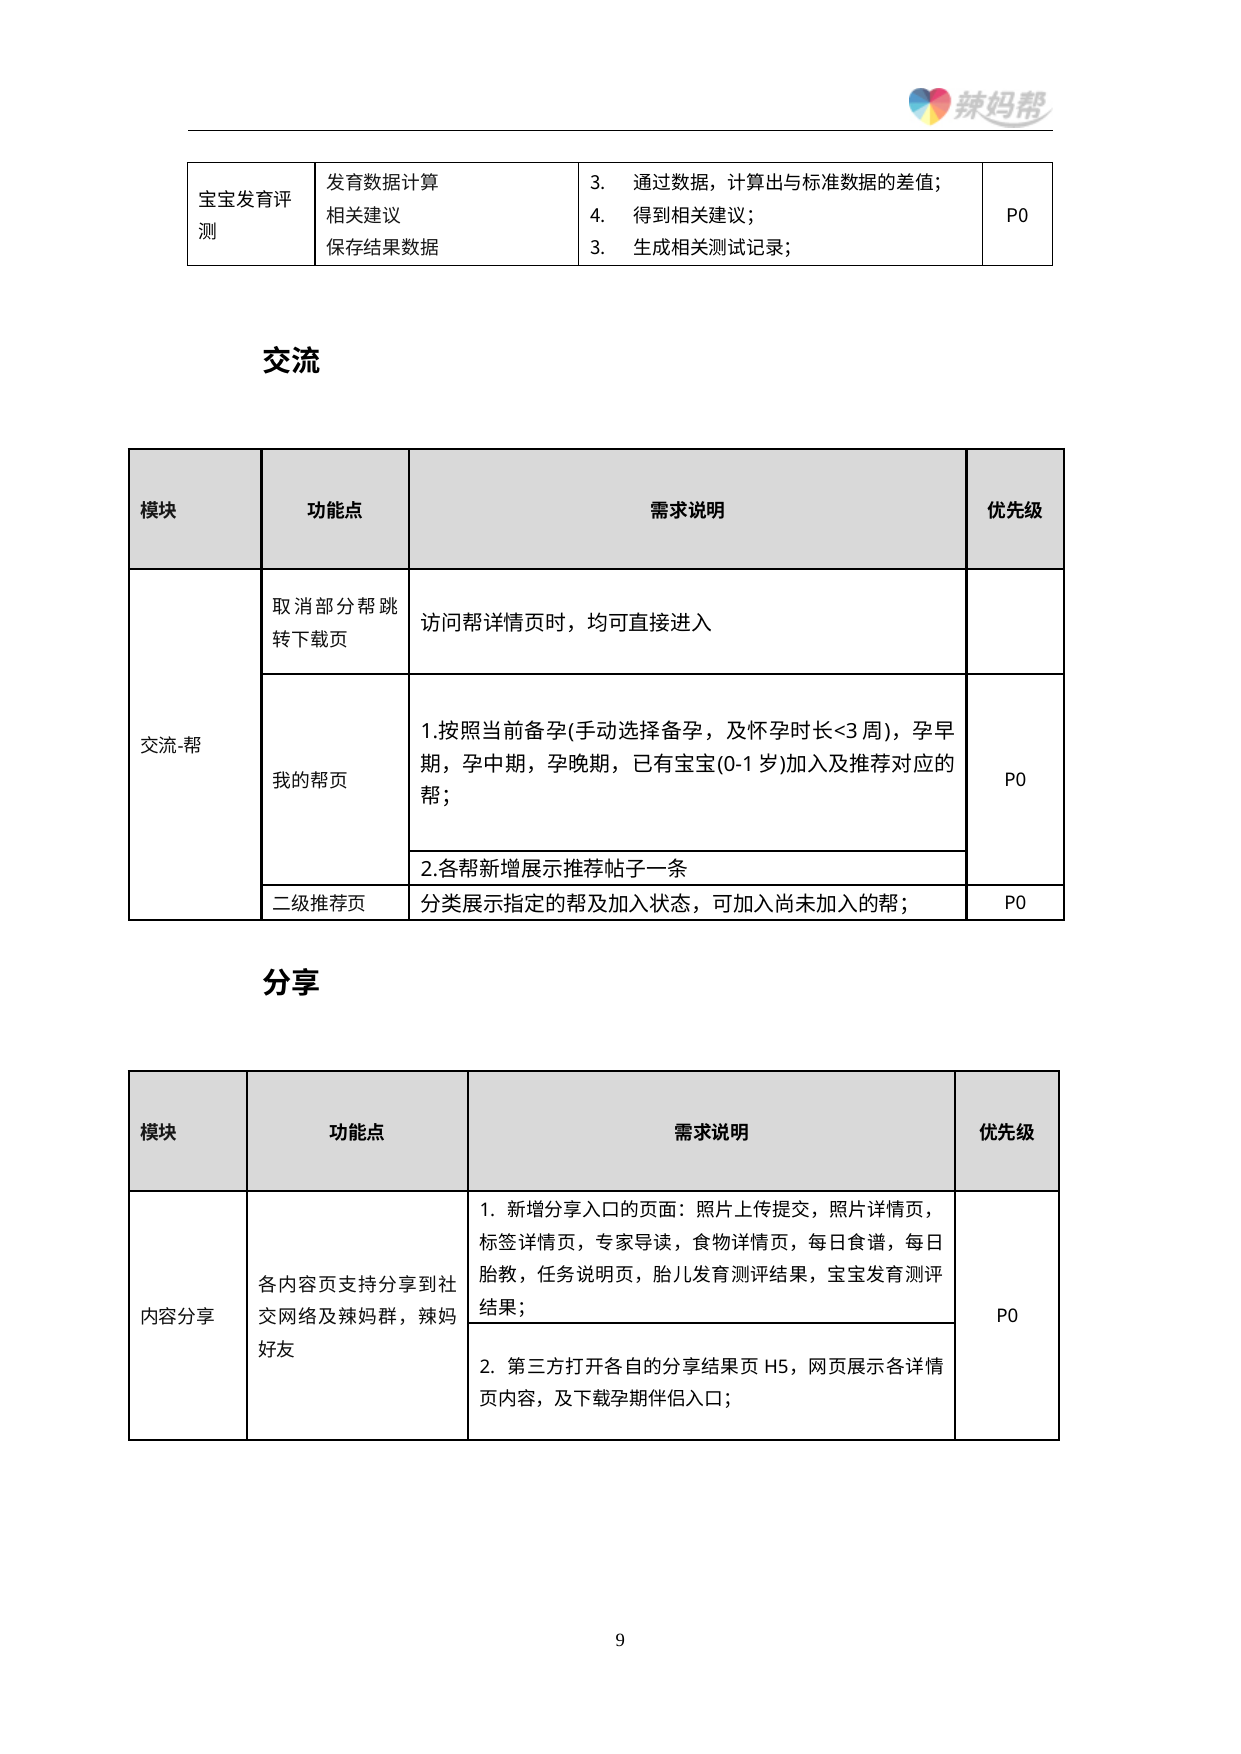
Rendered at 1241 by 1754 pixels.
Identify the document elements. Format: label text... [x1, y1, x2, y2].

table_cell 2.各帮新增展示推荐帖子一条 [410, 852, 965, 884]
table_cell [968, 570, 1063, 673]
table_cell 二级推荐页 [263, 886, 408, 919]
table_cell 分类展示指定的帮及加入状态，可加入尚未加入的帮； [410, 886, 965, 919]
table_header 优先级 [956, 1072, 1058, 1190]
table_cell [579, 163, 982, 265]
table_header 功能点 [263, 450, 408, 568]
table_header 功能点 [248, 1072, 467, 1190]
table_header 需求说明 [410, 450, 965, 568]
table_cell 2. 第三方打开各自的分享结果页H5，网页展示各详情页内容，及下载孕期伴侣入口； [469, 1324, 954, 1438]
table_cell 1.按照当前备孕(手动选择备孕，及怀孕时长<3周)，孕早期，孕中期，孕晚期，已有宝宝(0-1岁)加入及推荐对应的帮； [410, 675, 965, 849]
table_cell 交流-帮 [130, 570, 260, 919]
table_cell 发育数据计算 相关建议 保存结果数据 [316, 163, 578, 265]
table_cell 访问帮详情页时，均可直接进入 [410, 570, 965, 673]
table_cell P0 [968, 886, 1063, 919]
table_cell P0 [968, 675, 1063, 884]
table_cell 内容分享 [130, 1192, 246, 1438]
table_cell 宝宝发育评测 [188, 163, 314, 265]
table_header 模块 [130, 1072, 246, 1190]
table_header 模块 [130, 450, 260, 568]
table_cell 各内容页支持分享到社交网络及辣妈群，辣妈好友 [248, 1192, 467, 1438]
subtitle 分享 [262, 948, 1053, 1013]
picture [909, 88, 1053, 128]
table_cell P0 [956, 1192, 1058, 1438]
table_cell 取消部分帮跳转下载页 [263, 570, 408, 673]
table_cell 1. 新增分享入口的页面：照片上传提交，照片详情页，标签详情页，专家导读，食物详情页，每日食谱，每日胎教，任务说明页，胎儿发育测评结果，宝宝发育测评结果； [469, 1192, 954, 1322]
table_header 优先级 [968, 450, 1063, 568]
table_header 需求说明 [469, 1072, 954, 1190]
table_cell P0 [983, 163, 1052, 265]
table_cell 我的帮页 [263, 675, 408, 884]
subtitle 交流 [262, 326, 1053, 391]
